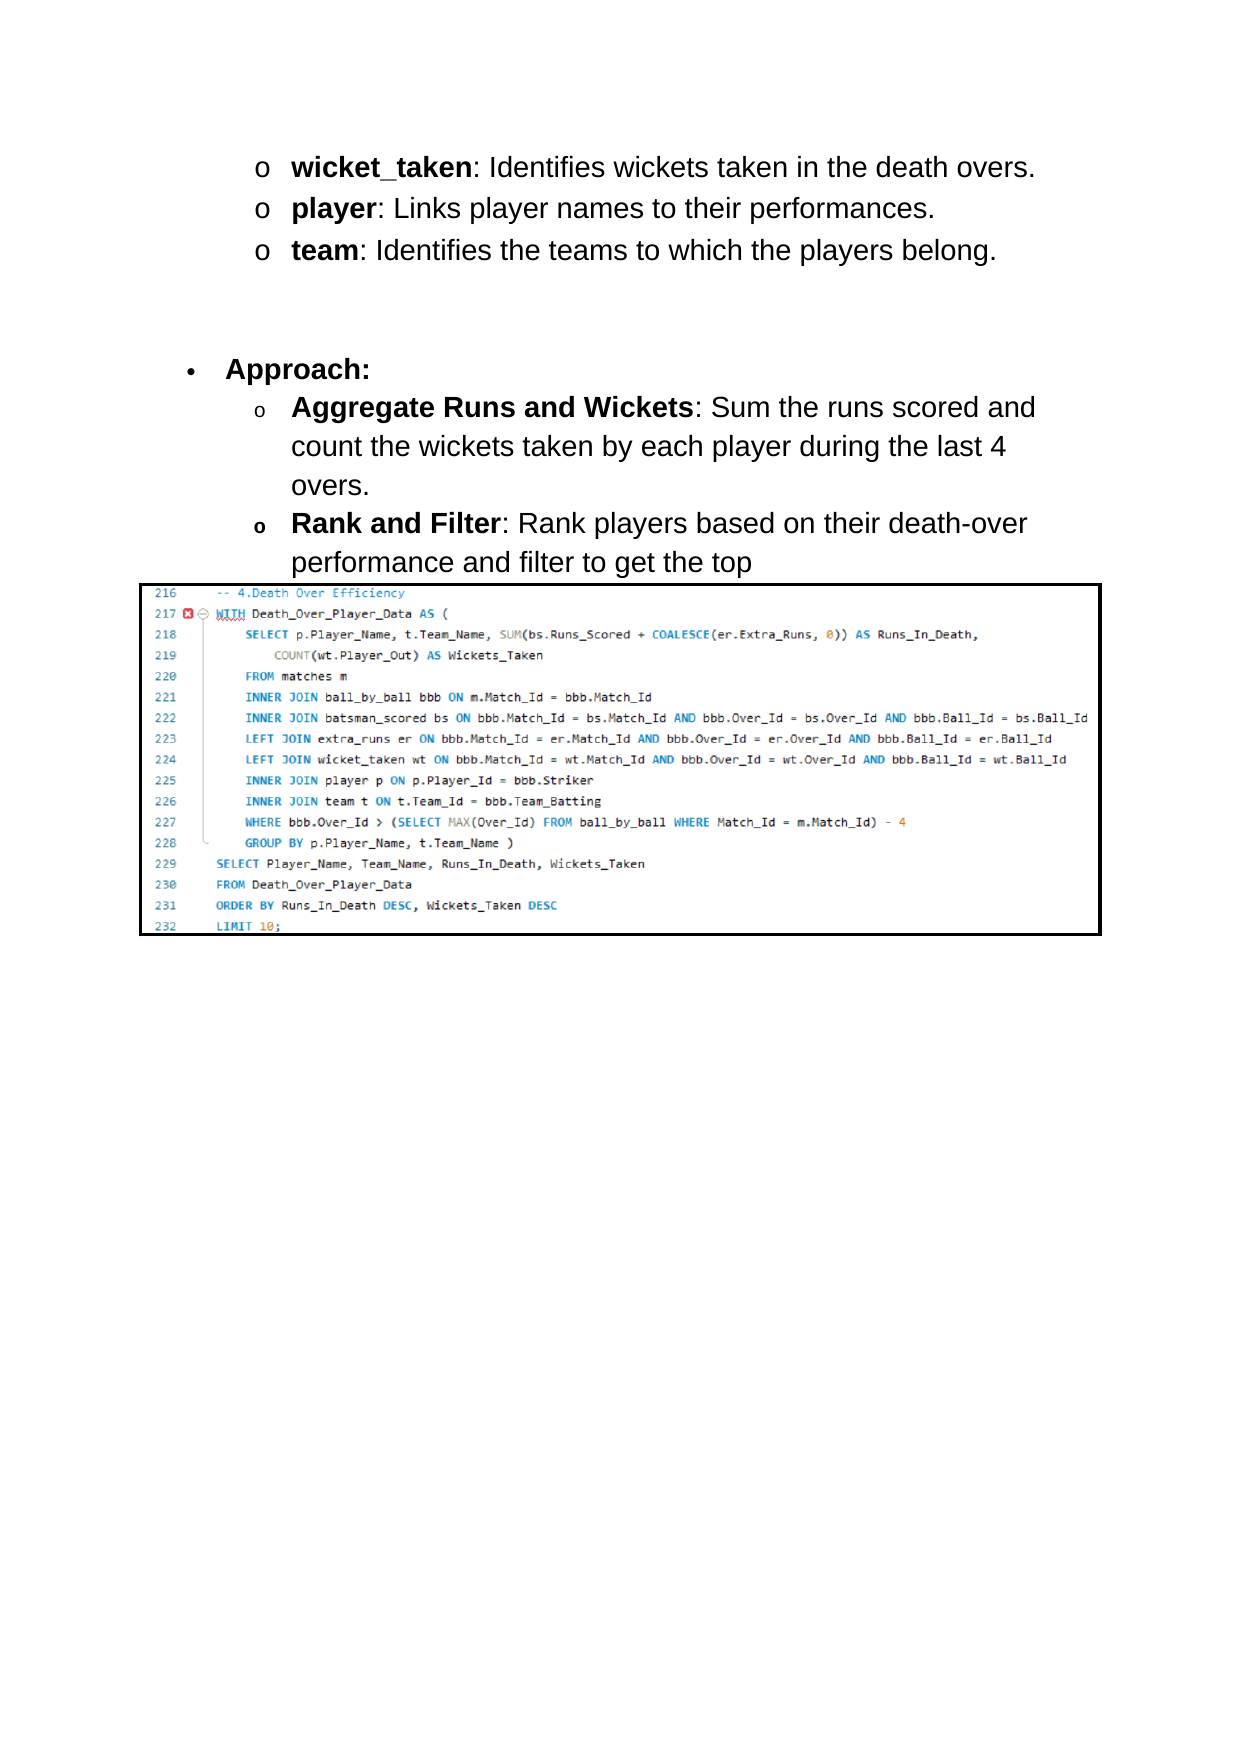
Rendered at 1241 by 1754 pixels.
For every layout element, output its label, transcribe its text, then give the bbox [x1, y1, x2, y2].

list Approach: [187, 352, 1090, 385]
list player: Links player names to their performances. [253, 192, 1090, 228]
list Aggregate Runs and Wickets: Sum the runs scored and count the wickets taken by each player during the last 4 overs. [253, 390, 1090, 501]
list team: Identifies the teams to which the players belong. [253, 233, 1090, 269]
list wicket_taken: Identifies wickets taken in the death overs. [253, 150, 1090, 186]
list Rank and Filter: Rank players based on their death-over performance and filter to get the top [253, 506, 1090, 578]
picture [150, 588, 1091, 932]
